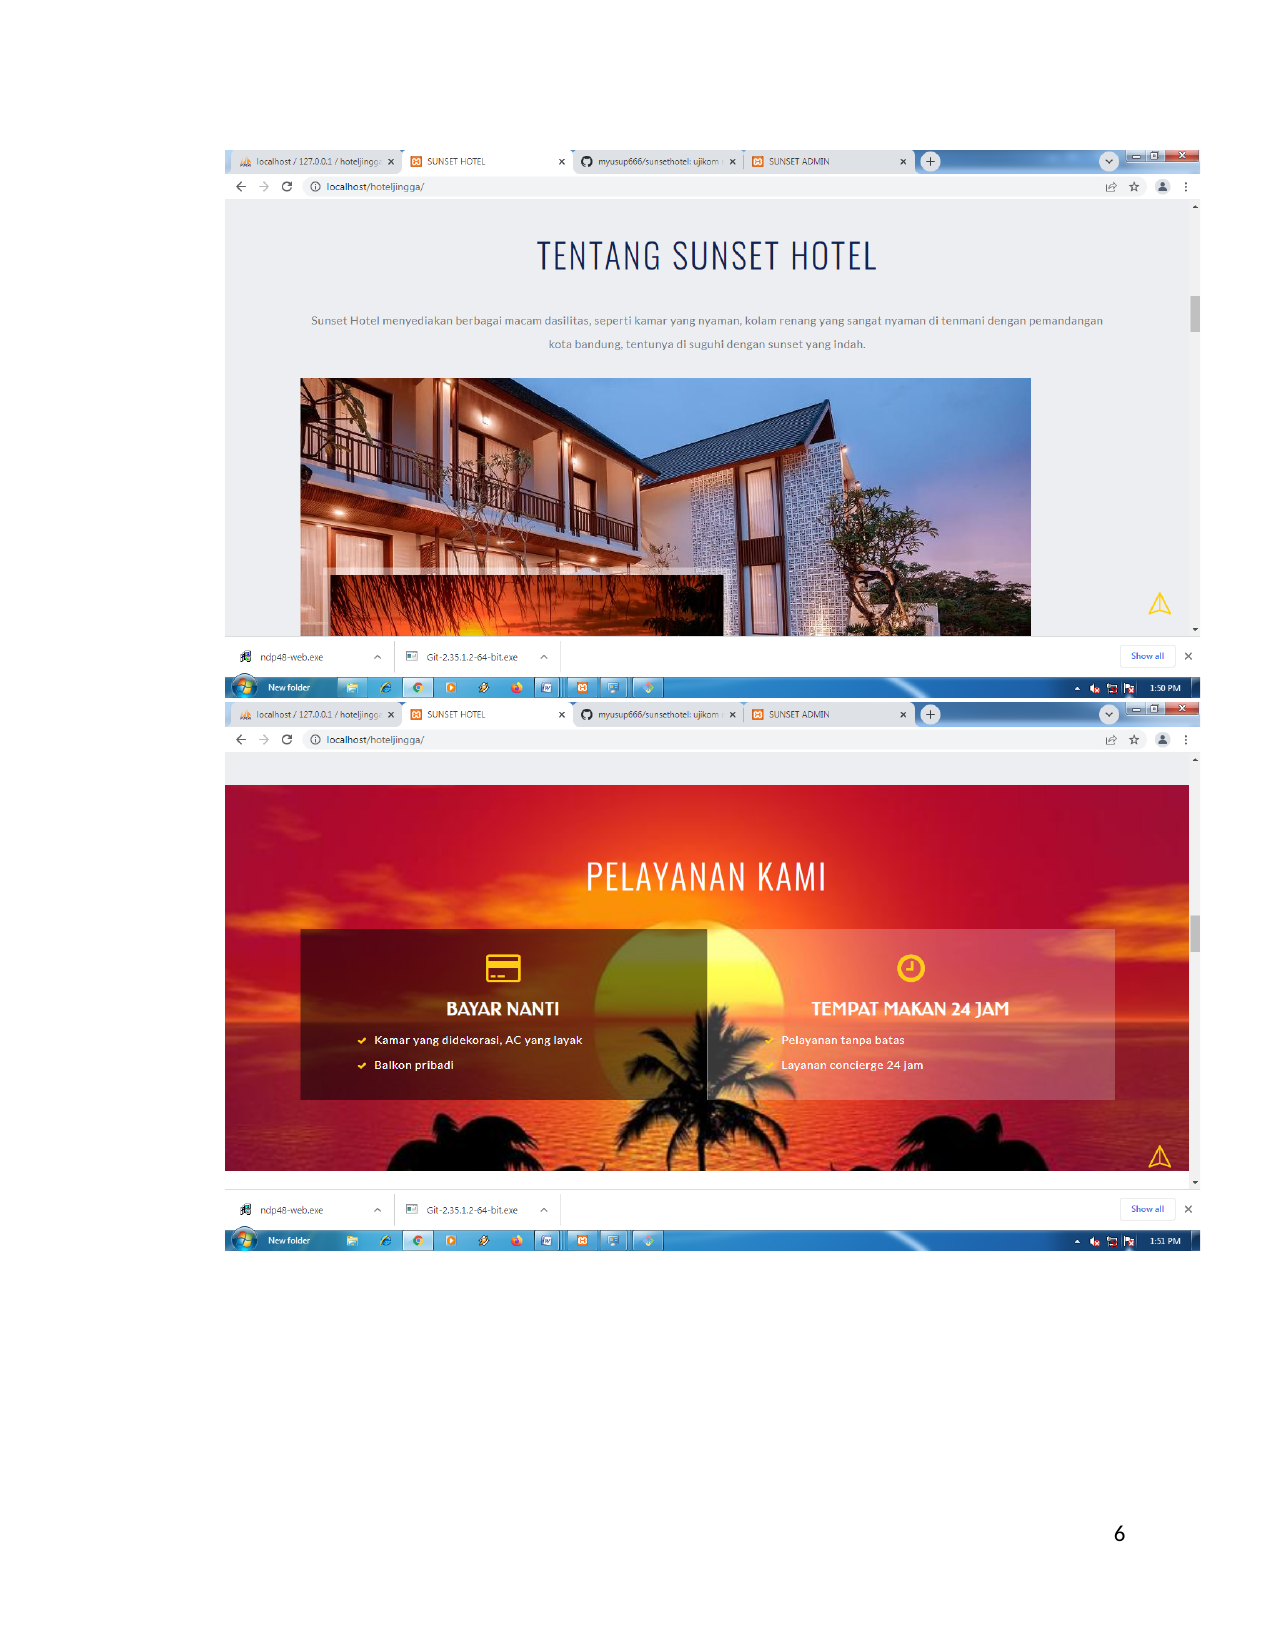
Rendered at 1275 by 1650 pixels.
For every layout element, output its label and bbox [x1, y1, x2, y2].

picture [225, 702, 1200, 1251]
picture [225, 150, 1200, 698]
